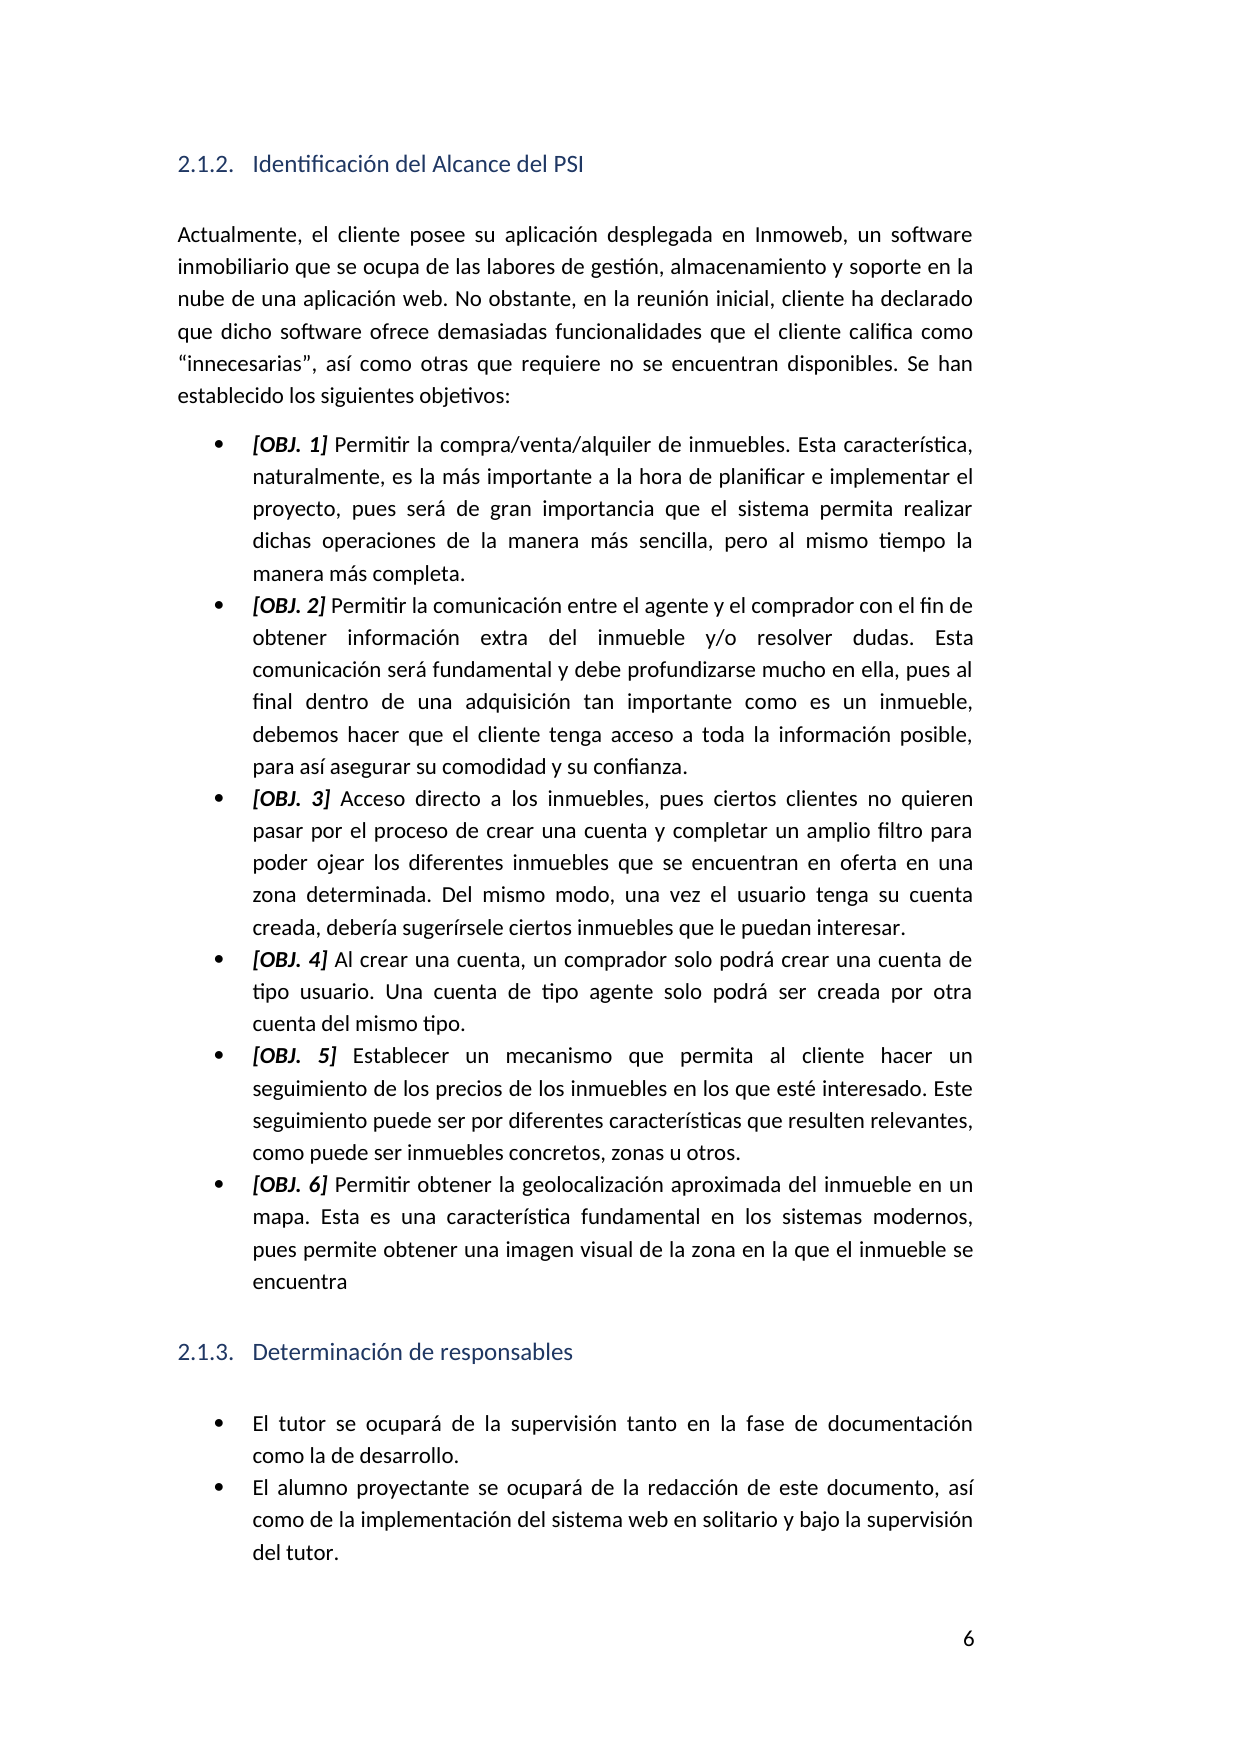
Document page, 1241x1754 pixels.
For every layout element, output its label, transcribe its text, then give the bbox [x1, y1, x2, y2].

list [OBJ. 2] Permitir la comunicación entre el agente y el comprador con el fin de obtener información extra del inmueble y/o resolver dudas. Esta comunicación será fundamental y debe profundizarse mucho en ella, pues al final dentro de una adquisición tan importante como es un inmueble, debemos hacer que el cliente tenga acceso a toda la información posible, para así asegurar su comodidad y su confianza. [215, 591, 974, 780]
list [OBJ. 1] Permitir la compra/venta/alquiler de inmuebles. Esta característica, naturalmente, es la más importante a la hora de planificar e implementar el proyecto, pues será de gran importancia que el sistema permita realizar dichas operaciones de la manera más sencilla, pero al mismo tiempo la manera más completa. [215, 430, 974, 587]
subtitle Determinación de responsables [177, 1337, 974, 1367]
list [OBJ. 6] Permitir obtener la geolocalización aproximada del inmueble en un mapa. Esta es una característica fundamental en los sistemas modernos, pues permite obtener una imagen visual de la zona en la que el inmueble se encuentra [215, 1170, 974, 1295]
list [OBJ. 5] Establecer un mecanismo que permita al cliente hacer un seguimiento de los precios de los inmuebles en los que esté interesado. Este seguimiento puede ser por diferentes características que resulten relevantes, como puede ser inmuebles concretos, zonas u otros. [215, 1042, 974, 1166]
subtitle Identificación del Alcance del PSI [177, 148, 974, 178]
list [OBJ. 4] Al crear una cuenta, un comprador solo podrá crear una cuenta de tipo usuario. Una cuenta de tipo agente solo podrá ser creada por otra cuenta del mismo tipo. [215, 945, 974, 1037]
list [OBJ. 3] Acceso directo a los inmuebles, pues ciertos clientes no quieren pasar por el proceso de crear una cuenta y completar un amplio filtro para poder ojear los diferentes inmuebles que se encuentran en oferta en una zona determinada. Del mismo modo, una vez el usuario tenga su cuenta creada, debería sugerírsele ciertos inmuebles que le puedan interesar. [215, 784, 974, 941]
list El alumno proyectante se ocupará de la redacción de este documento, así como de la implementación del sistema web en solitario y bajo la supervisión del tutor. [215, 1473, 974, 1566]
text Actualmente, el cliente posee su aplicación desplegada en Inmoweb, un software inmobiliario que se ocupa de las labores de gestión, almacenamiento y soporte en la nube de una aplicación web. No obstante, en la reunión inicial, cliente ha declarado que dicho software ofrece demasiadas funcionalidades que el cliente califica como “innecesarias”, así como otras que requiere no se encuentran disponibles. Se han establecido los siguientes objetivos: [177, 220, 974, 409]
list El tutor se ocupará de la supervisión tanto en la fase de documentación como la de desarrollo. [215, 1409, 974, 1469]
